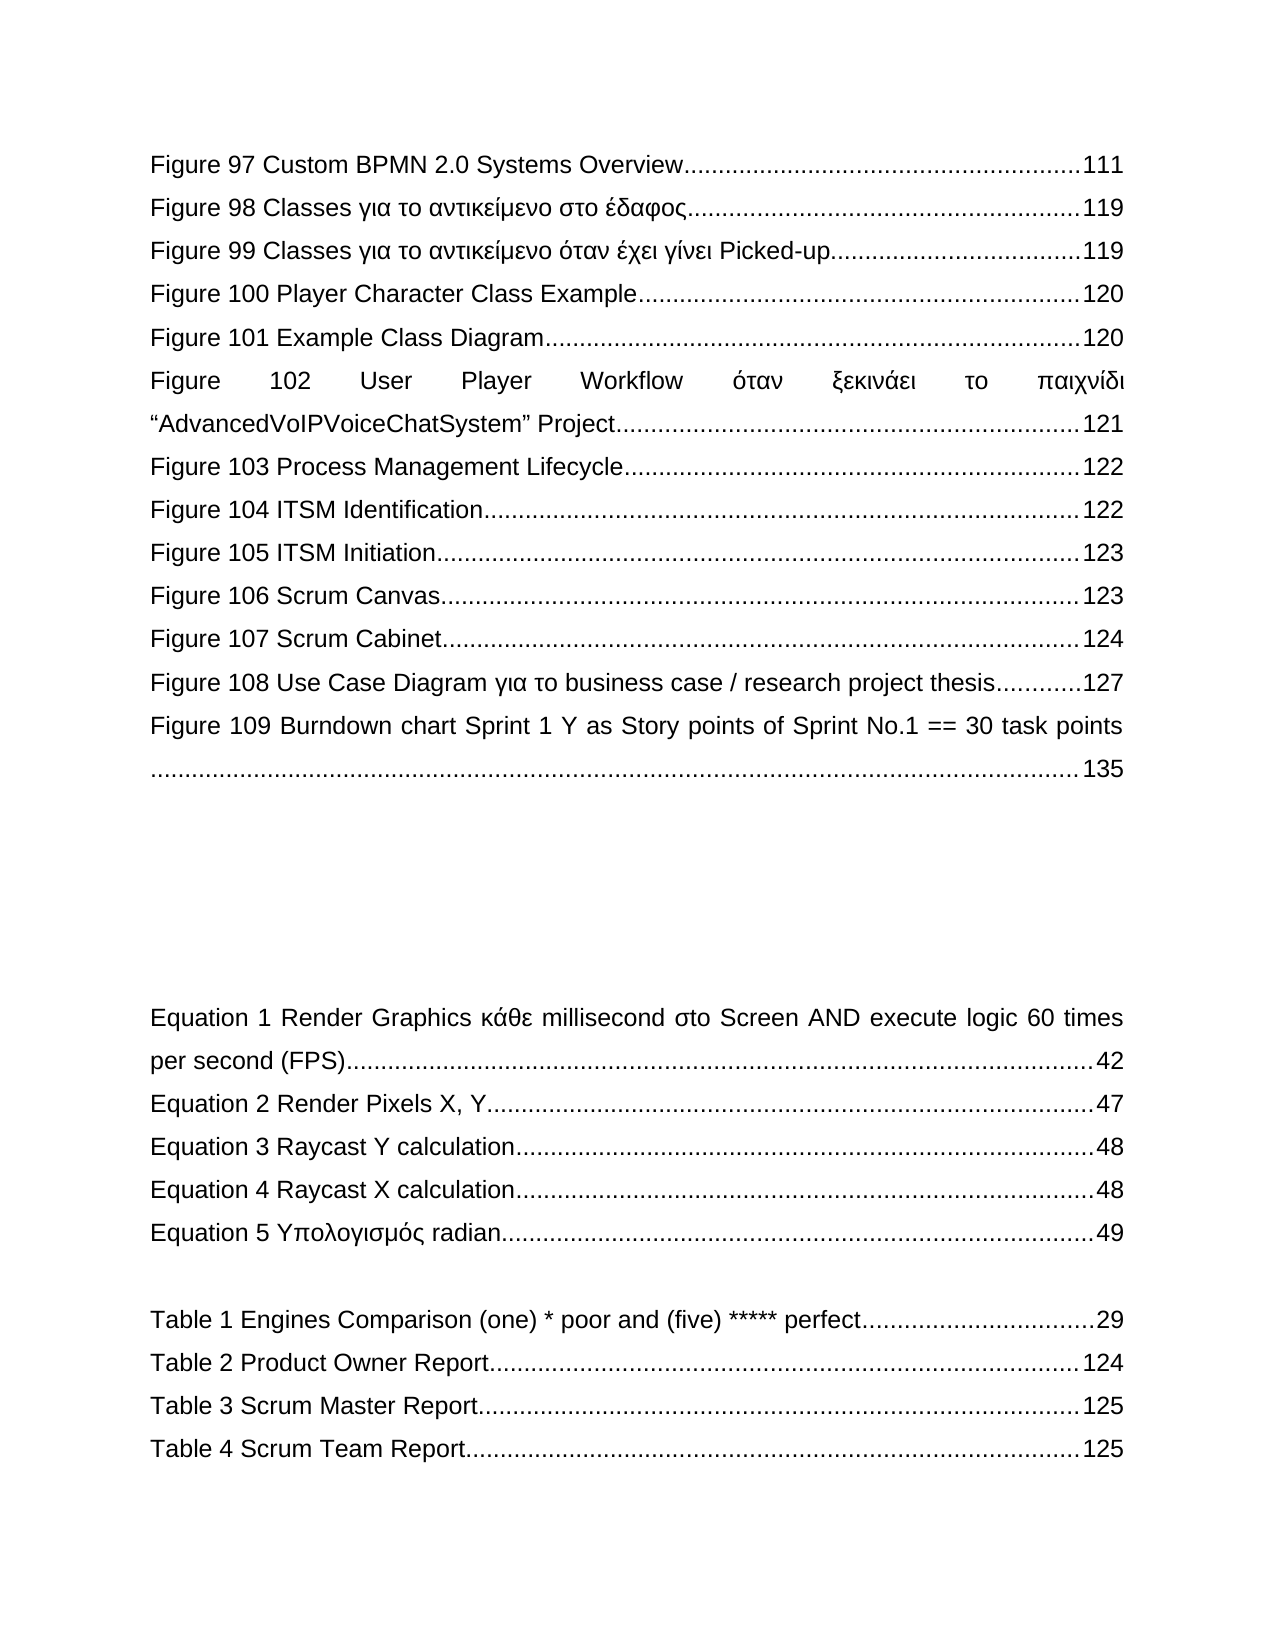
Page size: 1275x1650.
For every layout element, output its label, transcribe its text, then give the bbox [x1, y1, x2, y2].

text Figure 98 Classes για το αντικείμενο στο έδαφος 119 [150, 193, 1125, 222]
text Figure 102 User Player Workflow όταν ξεκινάει το παιχνίδι “AdvancedVoIPVoiceChatSystem” Project 121 [150, 366, 1125, 437]
text Equation 3 Raycast Y calculation 48 [150, 1132, 1125, 1161]
text Figure 109 Burndown chart Sprint 1 Y as Story points of Sprint No.1 == 30 task points 135 [150, 711, 1125, 782]
text Table 3 Scrum Master Report 125 [150, 1391, 1125, 1419]
text Figure 101 Example Class Diagram 120 [150, 322, 1125, 351]
text Equation 5 Υπολογισμός radian 49 [150, 1218, 1125, 1247]
text Figure 106 Scrum Canvas 123 [150, 581, 1125, 610]
text Equation 1 Render Graphics κάθε millisecond σto Screen AND execute logic 60 times per second (FPS) 42 [150, 1003, 1125, 1074]
text Figure 99 Classes για το αντικείμενο όταν έχει γίνει Picked-up 119 [150, 236, 1125, 265]
text Figure 108 Use Case Diagram για το business case / research project thesis 127 [150, 667, 1125, 696]
text Figure 107 Scrum Cabinet 124 [150, 624, 1125, 653]
text Figure 103 Process Management Lifecycle 122 [150, 452, 1125, 481]
text Figure 97 Custom BPMN 2.0 Systems Overview 111 [150, 150, 1125, 179]
text Table 4 Scrum Team Report 125 [150, 1434, 1125, 1463]
text Equation 2 Render Pixels X, Y 47 [150, 1089, 1125, 1118]
text Table 2 Product Owner Report 124 [150, 1348, 1125, 1376]
text Figure 105 ITSM Initiation 123 [150, 538, 1125, 567]
text Table 1 Engines Comparison (one) * poor and (five) ***** perfect 29 [150, 1304, 1125, 1333]
text Figure 100 Player Character Class Example 120 [150, 279, 1125, 308]
text Equation 4 Raycast X calculation 48 [150, 1175, 1125, 1204]
text Figure 104 ITSM Identification 122 [150, 495, 1125, 524]
